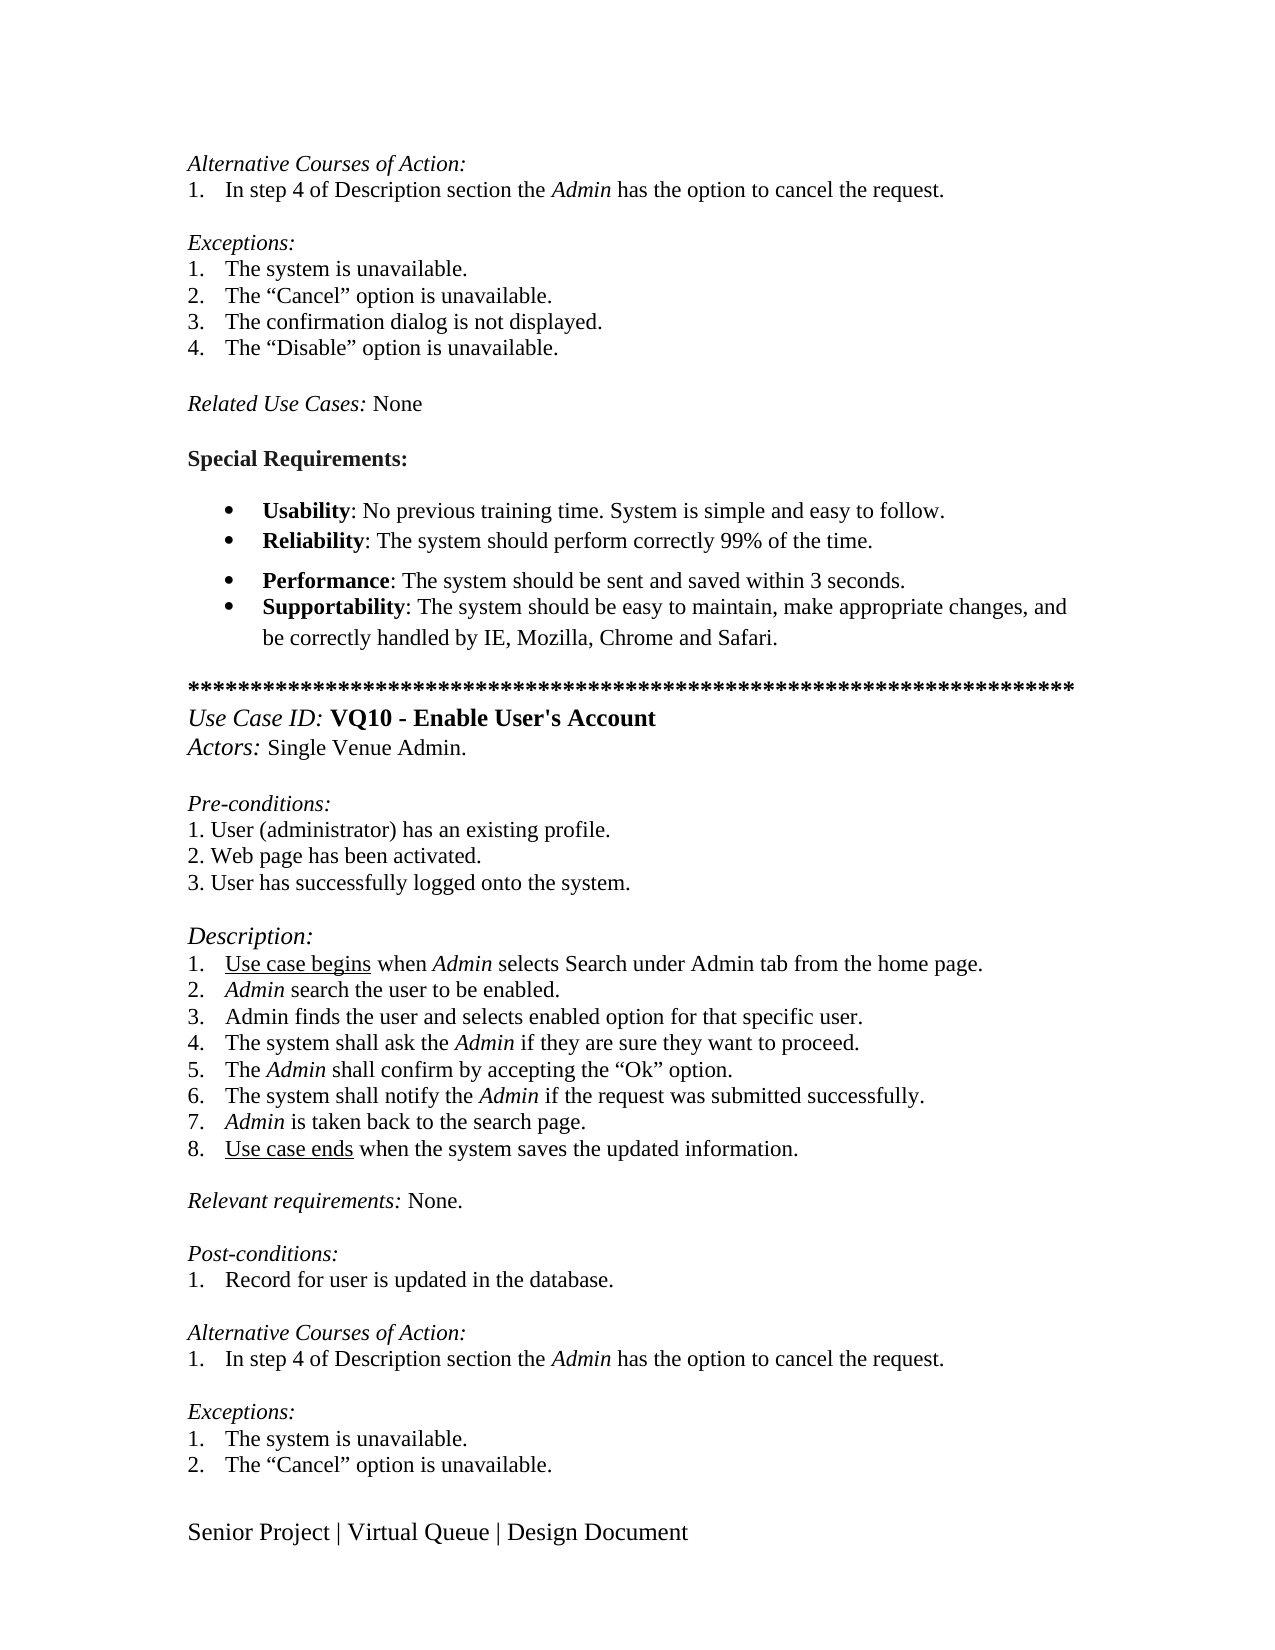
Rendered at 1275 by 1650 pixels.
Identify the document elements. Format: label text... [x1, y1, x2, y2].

list Admin search the user to be enabled. [187, 977, 1087, 1003]
list Use case begins when Admin selects Search under Admin tab from the home page. [187, 950, 1087, 977]
text Exceptions: [187, 1398, 1087, 1424]
list The confirmation dialog is not displayed. [187, 308, 1087, 334]
list The system is unavailable. [187, 255, 1087, 282]
text Description: [187, 921, 1087, 950]
list The Admin shall confirm by accepting the “Ok” option. [187, 1056, 1087, 1082]
list The system shall notify the Admin if the request was submitted successfully. [187, 1082, 1087, 1108]
list Usability: No previous training time. System is simple and easy to follow. [225, 497, 1087, 524]
list Performance: The system should be sent and saved within 3 seconds. [225, 567, 1087, 593]
list Use case ends when the system saves the updated information. [187, 1135, 1087, 1161]
list Supportability: The system should be easy to maintain, make appropriate changes, and be correctly handled by IE, Mozilla, Chrome and Safari. [225, 593, 1087, 650]
text Pre-conditions: [187, 790, 1087, 816]
text Alternative Courses of Action: [187, 1319, 1087, 1346]
list In step 4 of Description section the Admin has the option to cancel the request. [187, 176, 1087, 203]
list The “Cancel” option is unavailable. [187, 1451, 1087, 1477]
text Related Use Cases: None [187, 389, 1087, 416]
list Admin is taken back to the search page. [187, 1108, 1087, 1135]
text Post-conditions: [187, 1240, 1087, 1266]
list The “Disable” option is unavailable. [187, 334, 1087, 361]
text Special Requirements: [187, 445, 1087, 471]
text Exceptions: [187, 229, 1087, 255]
text 1. User (administrator) has an existing profile. [187, 816, 1087, 842]
text Use Case ID: VQ10 - Enable User's Account [187, 703, 1087, 732]
list Reliability: The system should perform correctly 99% of the time. [225, 528, 1087, 554]
text 3. User has successfully logged onto the system. [187, 869, 1087, 895]
list The system is unavailable. [187, 1424, 1087, 1451]
text Actors: Single Venue Admin. [187, 732, 1087, 761]
list In step 4 of Description section the Admin has the option to cancel the request. [187, 1346, 1087, 1372]
text *********************************************************************** [187, 675, 1087, 703]
text 2. Web page has been activated. [187, 842, 1087, 869]
text Alternative Courses of Action: [187, 150, 1087, 176]
list Admin finds the user and selects enabled option for that specific user. [187, 1003, 1087, 1029]
list Record for user is updated in the database. [187, 1266, 1087, 1293]
text Relevant requirements: None. [187, 1187, 1087, 1214]
list The “Cancel” option is unavailable. [187, 282, 1087, 308]
list The system shall ask the Admin if they are sure they want to proceed. [187, 1029, 1087, 1056]
